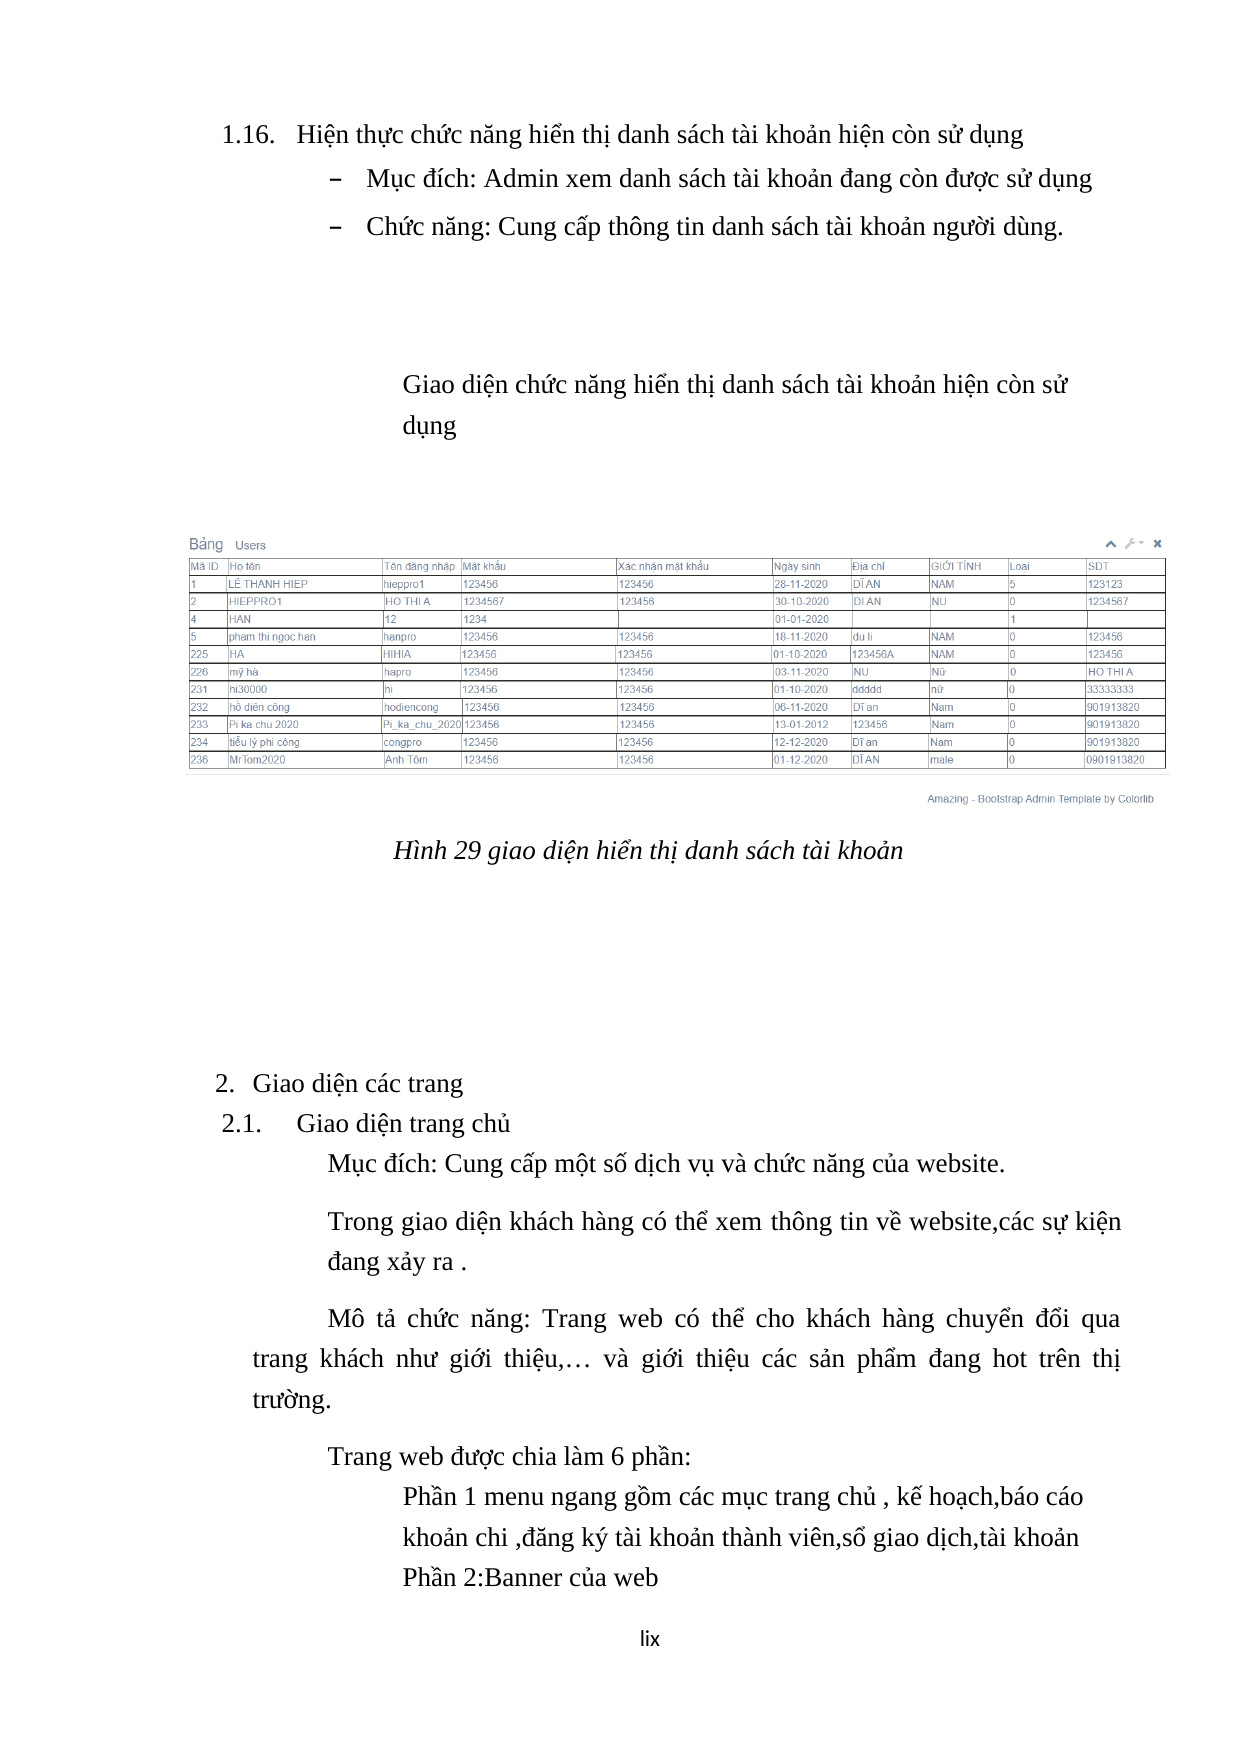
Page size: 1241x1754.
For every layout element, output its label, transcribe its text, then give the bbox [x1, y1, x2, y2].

text Mục đích: Cung cấp một số dịch vụ và chức năng của website. [257, 1148, 1122, 1179]
list Phần 2:Banner của web [296, 1561, 1122, 1592]
text Trong giao diện khách hàng có thể xem thông tin về website,các sự kiện đang xảy ra . [327, 1205, 1122, 1276]
list Giao diện các trang [215, 1067, 1122, 1098]
list Hiện thực chức năng hiển thị danh sách tài khoản hiện còn sử dụng [221, 118, 1122, 149]
text Giao diện chức năng hiển thị danh sách tài khoản hiện còn sử dụng [402, 368, 1122, 440]
list Chức năng: Cung cấp thông tin danh sách tài khoản người dùng. [329, 206, 1122, 243]
list Phần 1 menu ngang gồm các mục trang chủ , kế hoạch,báo cáo khoản chi ,đăng ký tài khoản thành viên,sổ giao dịch,tài khoản [402, 1481, 1122, 1552]
list Giao diện trang chủ [221, 1107, 1122, 1138]
text Mô tả chức năng: Trang web có thể cho khách hàng chuyển đổi qua trang khách như giới thiệu,… và giới thiệu các sản phẩm đang hot trên thị trường. [252, 1302, 1122, 1414]
list Mục đích: Admin xem danh sách tài khoản đang còn được sử dụng [329, 158, 1122, 195]
text Hình 29 giao diện hiển thị danh sách tài khoản [177, 834, 1122, 865]
text Trang web được chia làm 6 phần: [252, 1440, 1122, 1471]
